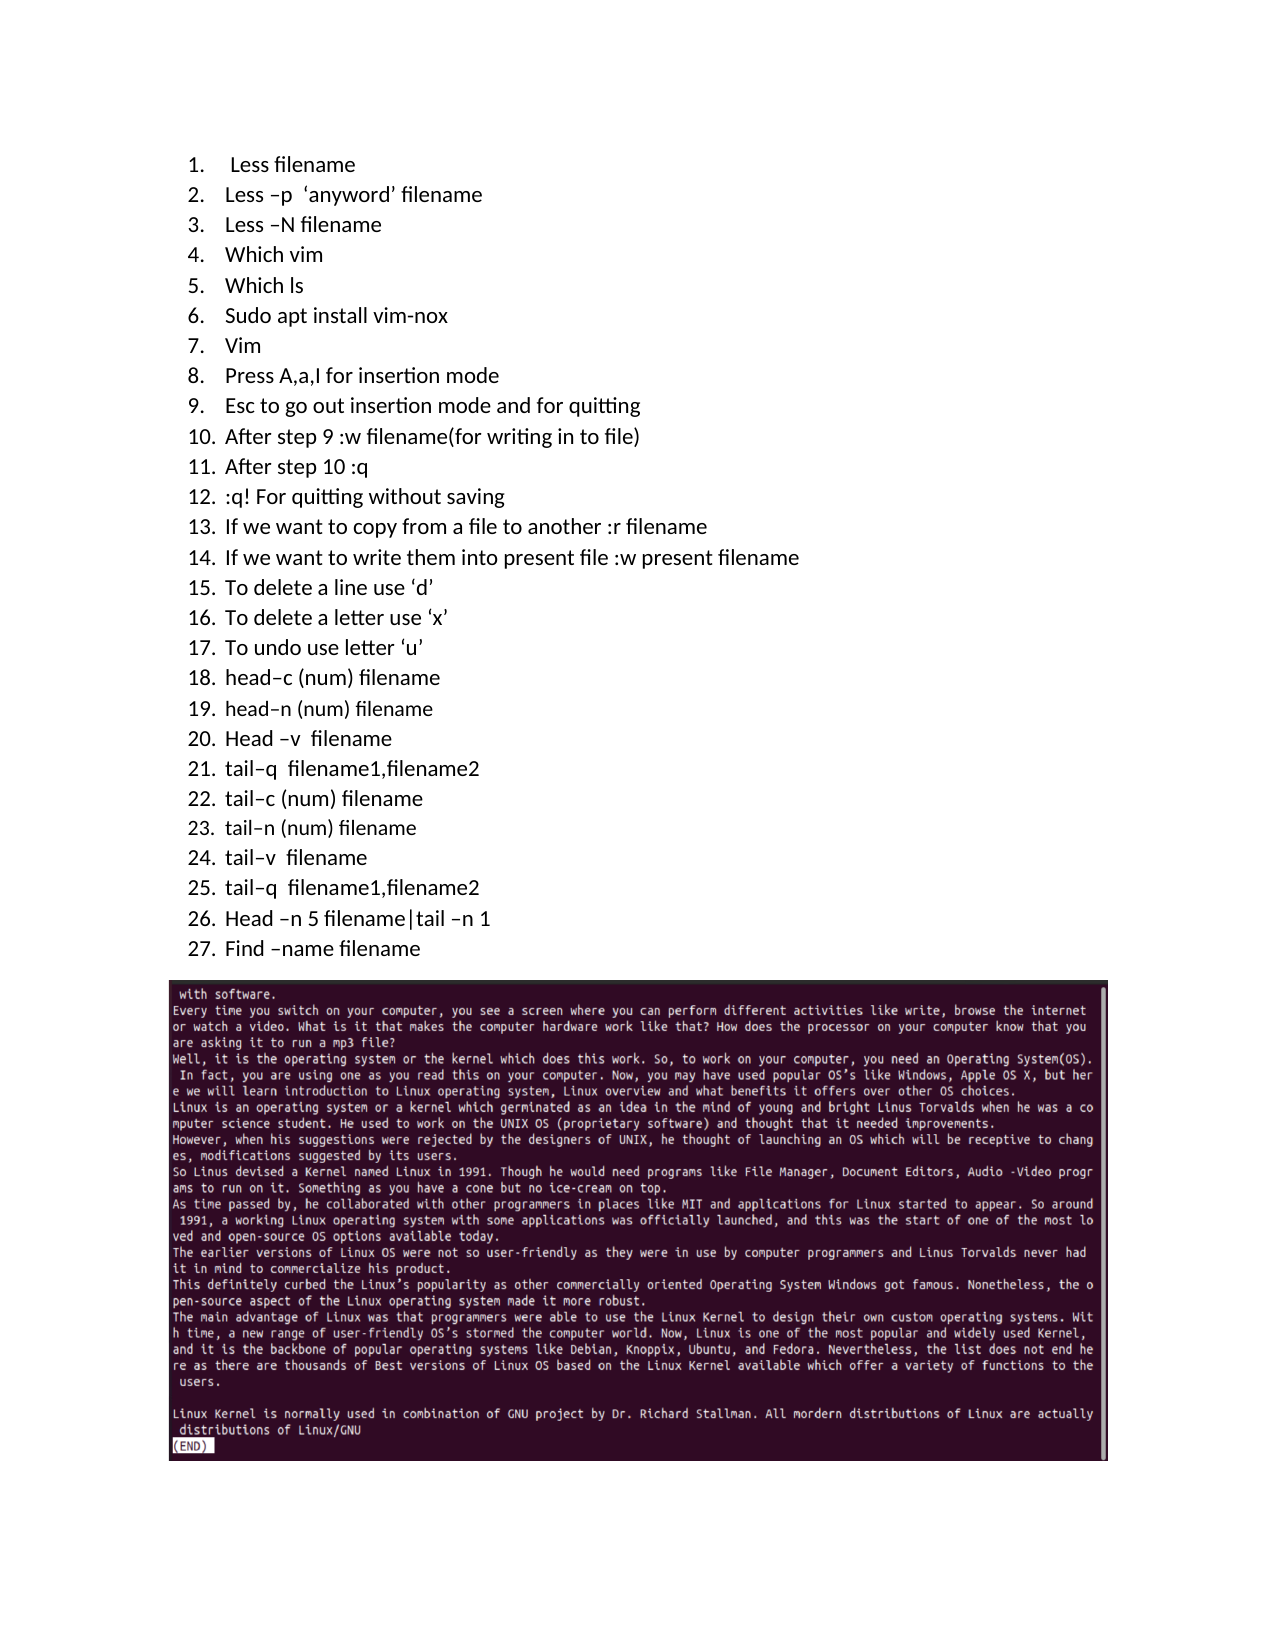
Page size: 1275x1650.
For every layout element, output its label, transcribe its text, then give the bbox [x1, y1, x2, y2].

list To delete a letter use ‘x’ [187, 603, 1125, 631]
list head–n (num) filename [187, 694, 1125, 722]
list If we want to copy from a file to another :r filename [187, 512, 1125, 541]
list Head –n 5 filename|tail –n 1 [187, 904, 1125, 932]
list head–c (num) filename [187, 663, 1125, 692]
list After step 9 :w filename(for writing in to file) [187, 422, 1125, 450]
list tail–v filename [187, 843, 1125, 871]
list Less –p ‘anyword’ filename [187, 180, 1125, 208]
list Which vim [187, 241, 1125, 269]
list tail–c (num) filename [187, 784, 1125, 812]
list tail–n (num) filename [187, 814, 1125, 841]
list Vim [187, 331, 1125, 359]
list Find –name filename [187, 934, 1125, 962]
list tail–q filename1,filename2 [187, 873, 1125, 902]
list tail–q filename1,filename2 [187, 754, 1125, 782]
list Less –N filename [187, 210, 1125, 238]
list Esc to go out insertion mode and for quitting [187, 392, 1125, 420]
list Less filename [187, 150, 1125, 178]
list :q! For quitting without saving [187, 482, 1125, 510]
list To delete a line use ‘d’ [187, 573, 1125, 601]
list Press A,a,I for insertion mode [187, 361, 1125, 389]
list Which ls [187, 271, 1125, 299]
list Head –v filename [187, 724, 1125, 752]
list Sudo apt install vim-nox [187, 301, 1125, 329]
list To undo use letter ‘u’ [187, 633, 1125, 661]
list After step 10 :q [187, 452, 1125, 480]
list If we want to write them into present file :w present filename [187, 543, 1125, 571]
